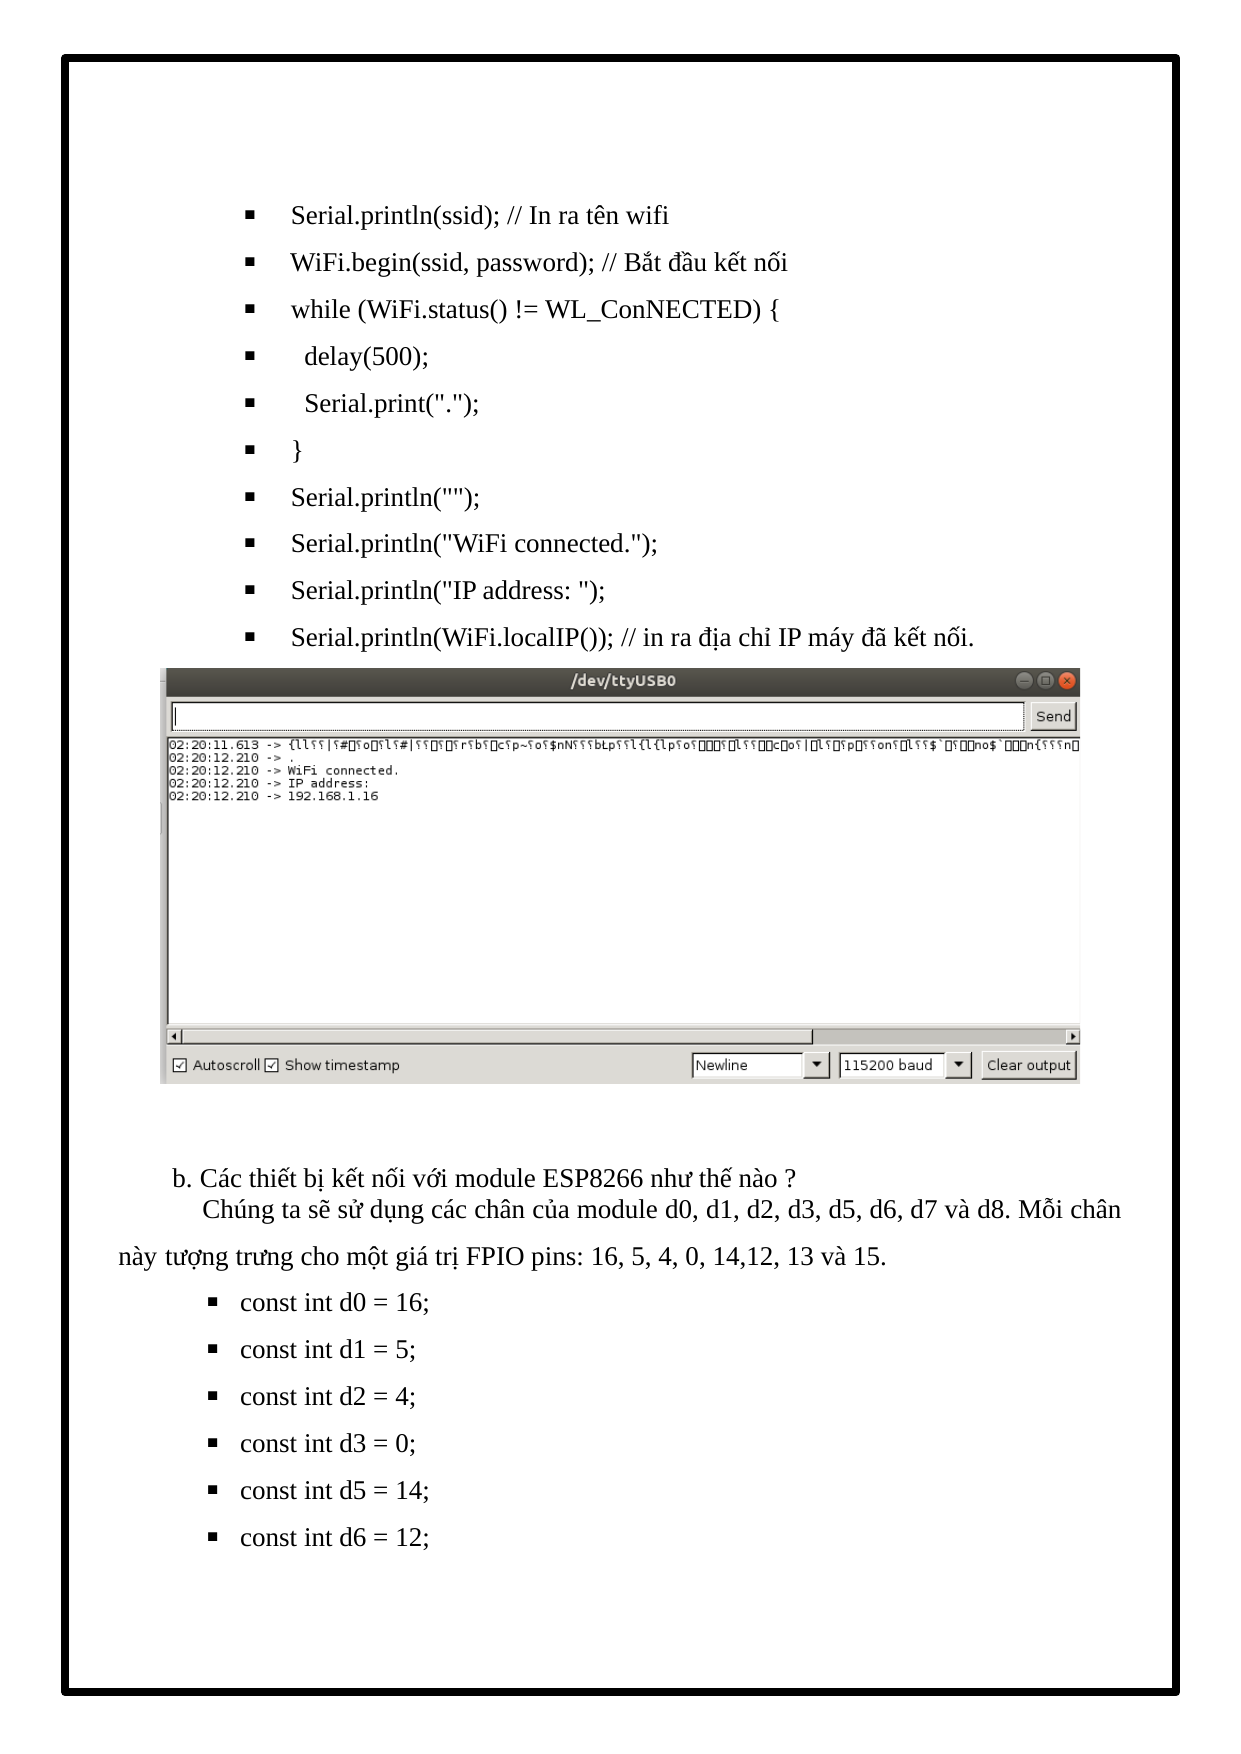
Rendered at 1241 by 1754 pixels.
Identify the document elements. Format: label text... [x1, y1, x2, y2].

list Serial.println("WiFi connected."); [239, 528, 1122, 559]
list delay(500); [239, 340, 1122, 371]
list const int d3 = 0; [202, 1427, 1122, 1458]
list const int d6 = 12; [202, 1521, 1122, 1552]
text b. Các thiết bị kết nối với module ESP8266 như thế nào ? [118, 1162, 1122, 1193]
list Serial.println(""); [239, 481, 1122, 512]
list while (WiFi.status() != WL_ConNECTED) { [239, 293, 1122, 324]
list const int d1 = 5; [202, 1333, 1122, 1364]
list const int d2 = 4; [202, 1380, 1122, 1411]
text Chúng ta sẽ sử dụng các chân của module d0, d1, d2, d3, d5, d6, d7 và d8. Mỗi chân này tượng trưng cho một giá trị FPIO pins: 16, 5, 4, 0, 14,12, 13 và 15. [118, 1193, 1122, 1271]
list WiFi.begin(ssid, password); // Bắt đầu kết nối [239, 246, 1122, 278]
list } [239, 434, 1122, 465]
list Serial.println("IP address: "); [239, 574, 1122, 606]
list Serial.println(ssid); // In ra tên wifi [239, 199, 1122, 231]
list const int d5 = 14; [202, 1474, 1122, 1505]
list const int d0 = 16; [202, 1286, 1122, 1318]
list Serial.print("."); [239, 387, 1122, 418]
picture [160, 668, 1081, 1084]
list Serial.println(WiFi.localIP()); // in ra địa chỉ IP máy đã kết nối. [239, 621, 1122, 653]
